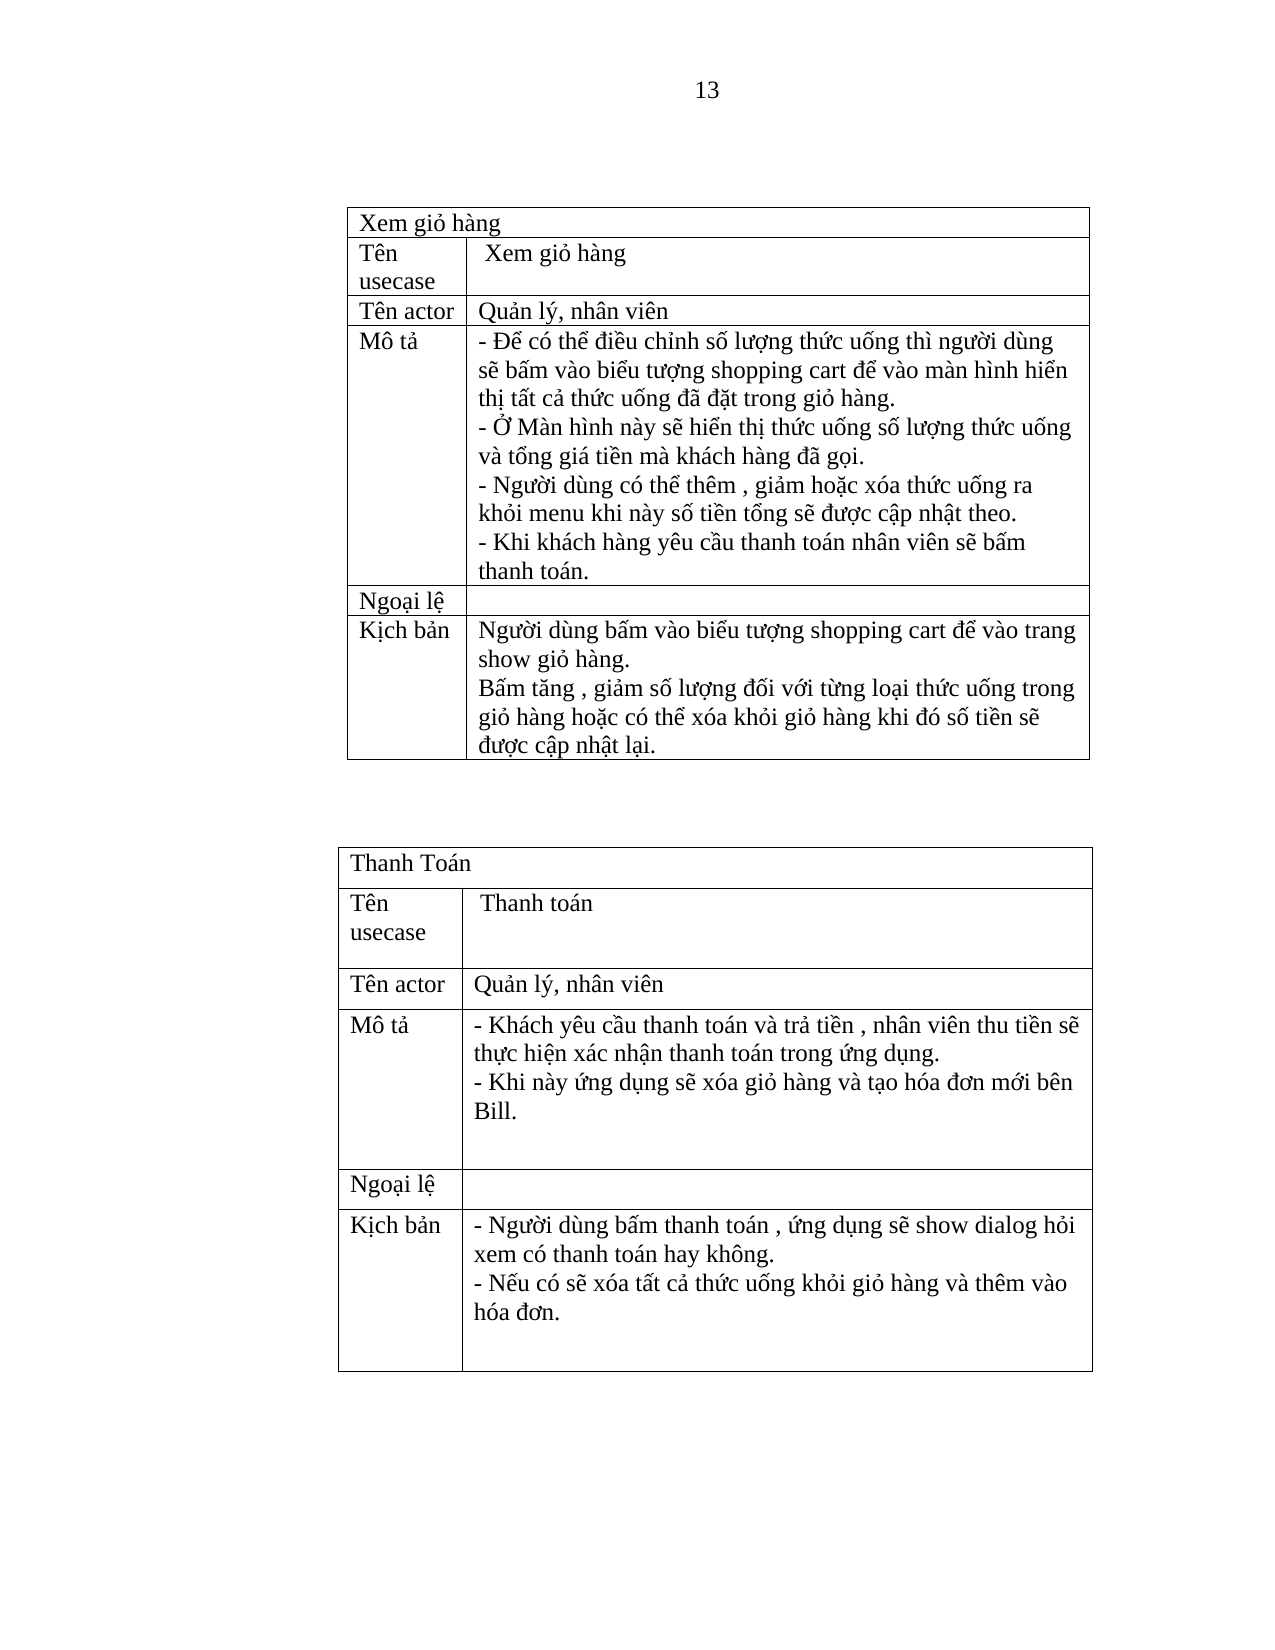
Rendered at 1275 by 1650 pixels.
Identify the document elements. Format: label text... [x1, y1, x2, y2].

table_cell Mô tả [348, 326, 466, 585]
table_cell - Khách yêu cầu thanh toán và trả tiền , nhân viên thu tiền sẽ thực hiện xác nhận thanh toán trong ứng dụng. - Khi này ứng dụng sẽ xóa giỏ hàng và tạo hóa đơn mới bên Bill. [463, 1010, 1092, 1168]
table_cell - Người dùng bấm thanh toán , ứng dụng sẽ show dialog hỏi xem có thanh toán hay không. - Nếu có sẽ xóa tất cả thức uống khỏi giỏ hàng và thêm vào hóa đơn. [463, 1210, 1092, 1371]
table_cell Người dùng bấm vào biểu tượng shopping cart để vào trang show giỏ hàng. Bấm tăng , giảm số lượng đối với từng loại thức uống trong giỏ hàng hoặc có thể xóa khỏi giỏ hàng khi đó số tiền sẽ được cập nhật lại. [467, 616, 1089, 759]
table_cell Tên actor [339, 969, 462, 1009]
table_cell Mô tả [339, 1010, 462, 1168]
table_cell Xem giỏ hàng [467, 238, 1089, 295]
table_cell Quản lý, nhân viên [467, 296, 1089, 325]
table_cell [467, 586, 1089, 614]
table_cell Ngoại lệ [339, 1170, 462, 1209]
table_cell Tên usecase [348, 238, 466, 295]
table_header Thanh Toán [339, 848, 1092, 887]
table_header Xem giỏ hàng [348, 208, 1089, 237]
table_cell [463, 1170, 1092, 1209]
table_cell Ngoại lệ [348, 586, 466, 614]
table_cell Quản lý, nhân viên [463, 969, 1092, 1009]
table_cell Kịch bản [348, 616, 466, 759]
table_cell Tên usecase [339, 889, 462, 968]
table_cell Tên actor [348, 296, 466, 325]
table_cell Kịch bản [339, 1210, 462, 1371]
table_cell Thanh toán [463, 889, 1092, 968]
table_cell - Để có thể điều chỉnh số lượng thức uống thì người dùng sẽ bấm vào biểu tượng shopping cart để vào màn hình hiển thị tất cả thức uống đã đặt trong giỏ hàng. - Ở Màn hình này sẽ hiển thị thức uống số lượng thức uống và tổng giá tiền mà khách hàng đã gọi. - Người dùng có thể thêm , giảm hoặc xóa thức uống ra khỏi menu khi này số tiền tổng sẽ được cập nhật theo. - Khi khách hàng yêu cầu thanh toán nhân viên sẽ bấm thanh toán. [467, 326, 1089, 585]
